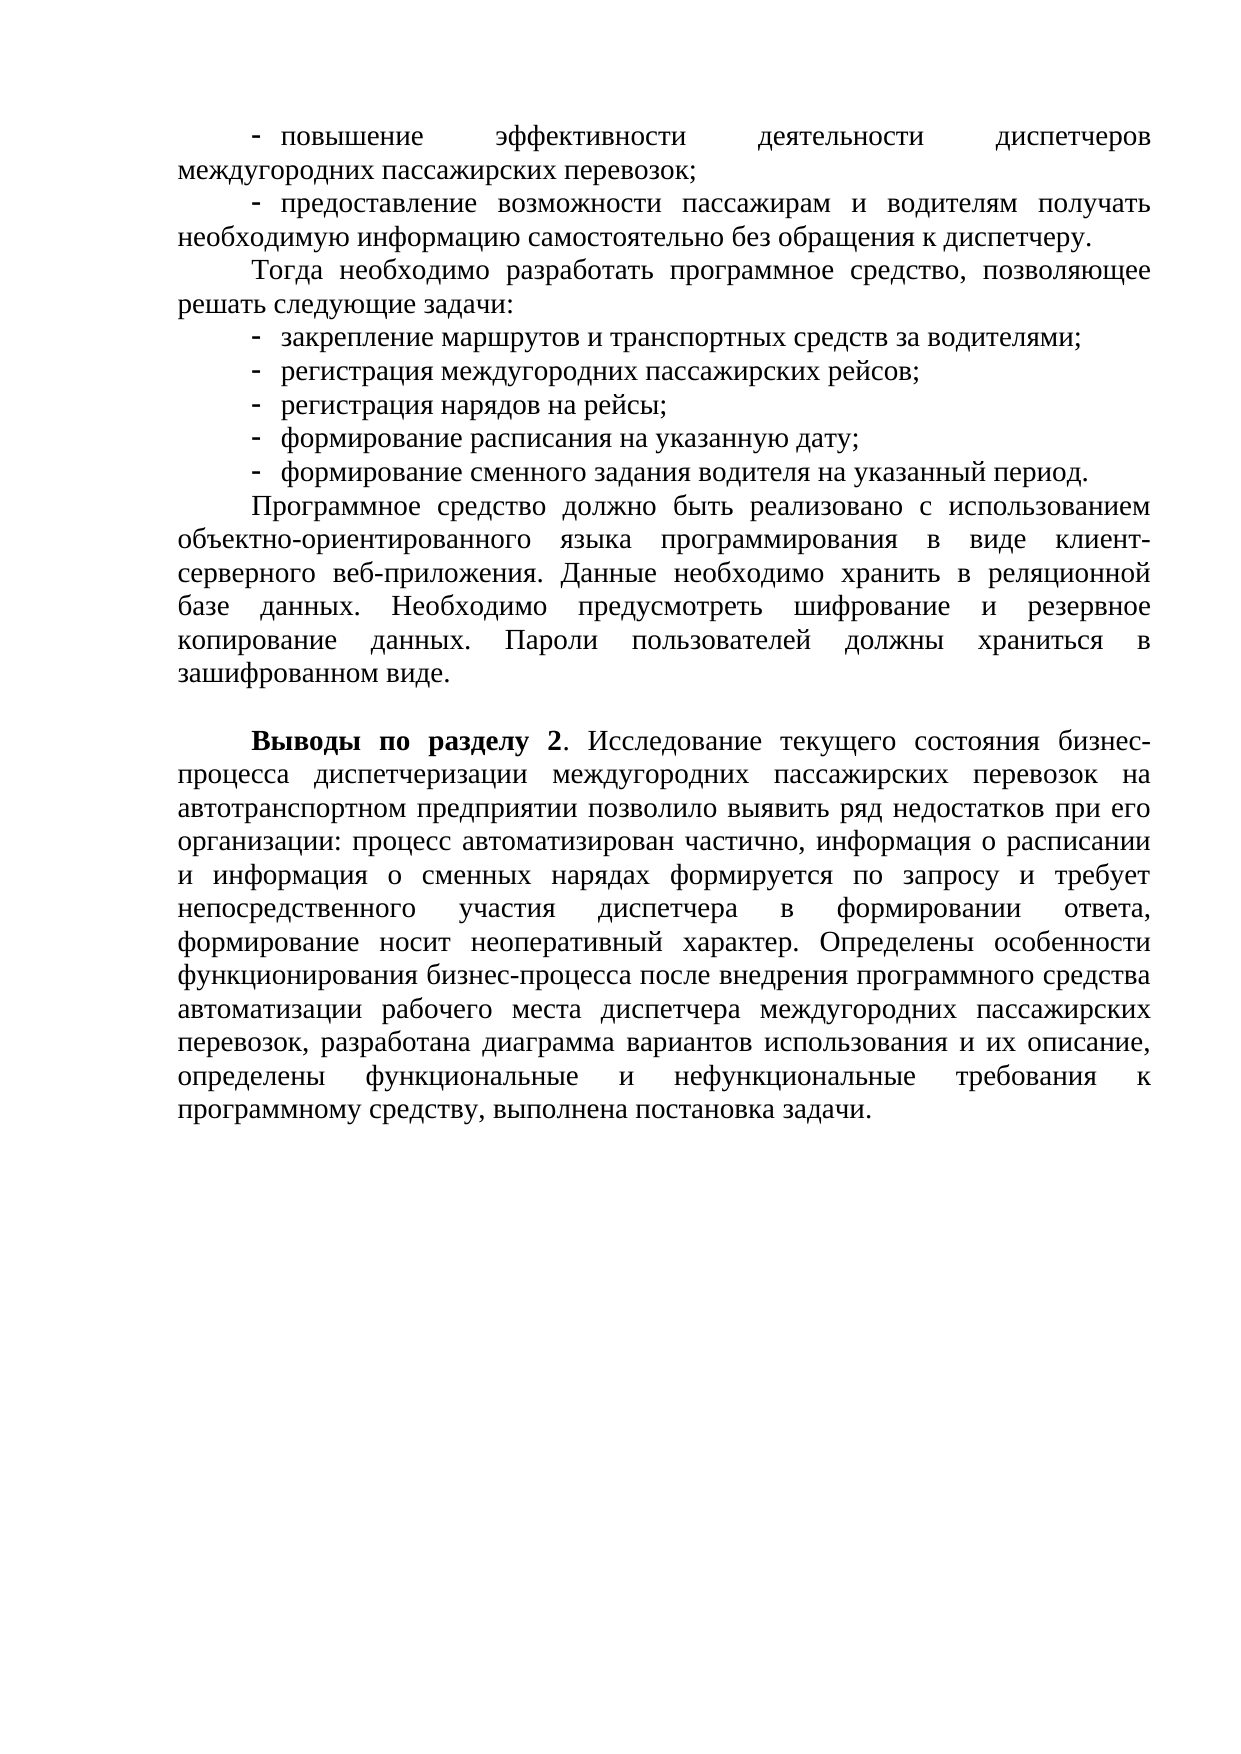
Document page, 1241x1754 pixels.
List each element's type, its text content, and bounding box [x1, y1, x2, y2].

list повышение эффективности деятельности диспетчеров междугородних пассажирских перевозок; [177, 118, 1152, 185]
list закрепление маршрутов и транспортных средств за водителями; [177, 319, 1152, 353]
text Выводы по разделу 2. Исследование текущего состояния бизнес-процесса диспетчеризации междугородних пассажирских перевозок на автотранспортном предприятии позволило выявить ряд недостатков при его организации: процесс автоматизирован частично, информация о расписании и информация о сменных нарядах формируется по запросу и требует непосредственного участия диспетчера в формировании ответа, формирование носит неоперативный характер. Определены особенности функционирования бизнес-процесса после внедрения программного средства автоматизации рабочего места диспетчера междугородних пассажирских перевозок, разработана диаграмма вариантов использования и их описание, определены функциональные и нефункциональные требования к программному средству, выполнена постановка задачи. [177, 723, 1152, 1125]
list предоставление возможности пассажирам и водителям получать необходимую информацию самостоятельно без обращения к диспетчеру. [177, 185, 1152, 252]
list регистрация междугородних пассажирских рейсов; [177, 353, 1152, 387]
list формирование расписания на указанную дату; [177, 421, 1152, 454]
list регистрация нарядов на рейсы; [177, 387, 1152, 421]
text Программное средство должно быть реализовано с использованием объектно-ориентированного языка программирования в виде клиент-серверного веб-приложения. Данные необходимо хранить в реляционной базе данных. Необходимо предусмотреть шифрование и резервное копирование данных. Пароли пользователей должны храниться в зашифрованном виде. [177, 488, 1152, 689]
text Тогда необходимо разработать программное средство, позволяющее решать следующие задачи: [177, 252, 1152, 319]
list формирование сменного задания водителя на указанный период. [177, 454, 1152, 488]
